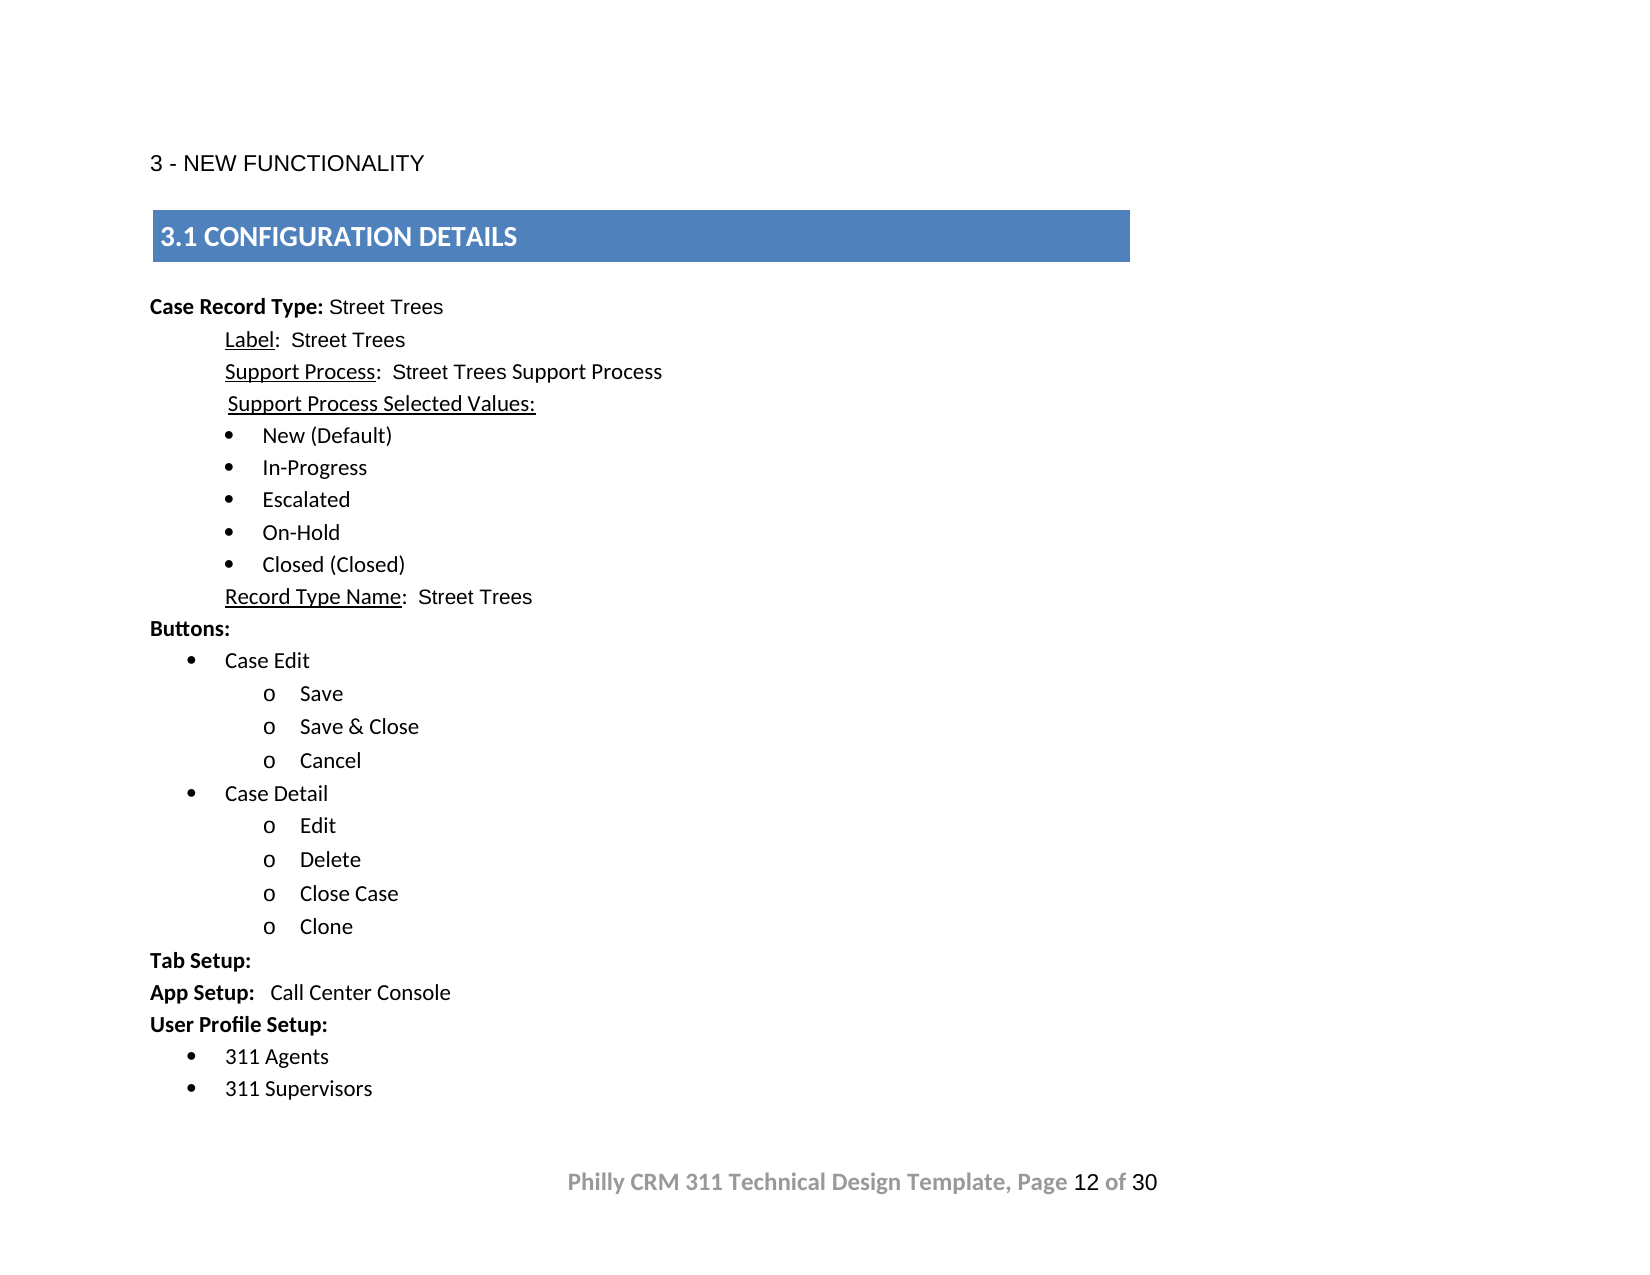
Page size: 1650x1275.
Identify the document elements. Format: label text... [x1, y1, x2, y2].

text User Profile Setup: [150, 1010, 1575, 1038]
list Edit [262, 812, 1575, 841]
text 3 - NEW FUNCTIONALITY [150, 150, 1575, 176]
list Delete [262, 845, 1575, 874]
list Case Detail [187, 779, 1575, 807]
list Escalated [225, 486, 1575, 514]
text Support Process Selected Values: [150, 389, 1575, 417]
list Closed (Closed) [225, 550, 1575, 578]
list New (Default) [225, 421, 1575, 449]
text App Setup: Call Center Console [150, 978, 1575, 1006]
list Close Case [262, 879, 1575, 908]
list Case Edit [187, 647, 1575, 674]
list In-Progress [225, 453, 1575, 481]
text Tab Setup: [150, 946, 1575, 974]
list On-Hold [225, 518, 1575, 546]
text Buttons: [150, 614, 1575, 642]
list Save [262, 679, 1575, 708]
table_header 3.1 CONFIGURATION DETAILS [155, 213, 1128, 260]
list 311 Supervisors [187, 1074, 1575, 1102]
text Label: Street Trees [150, 325, 1575, 353]
list 311 Agents [187, 1042, 1575, 1070]
text Support Process: Street Trees Support Process [225, 357, 1575, 385]
text Record Type Name: Street Trees [225, 582, 1575, 610]
list Clone [262, 912, 1575, 941]
list Cancel [262, 746, 1575, 775]
text Case Record Type: Street Trees [150, 292, 1575, 321]
list Save & Close [262, 712, 1575, 741]
